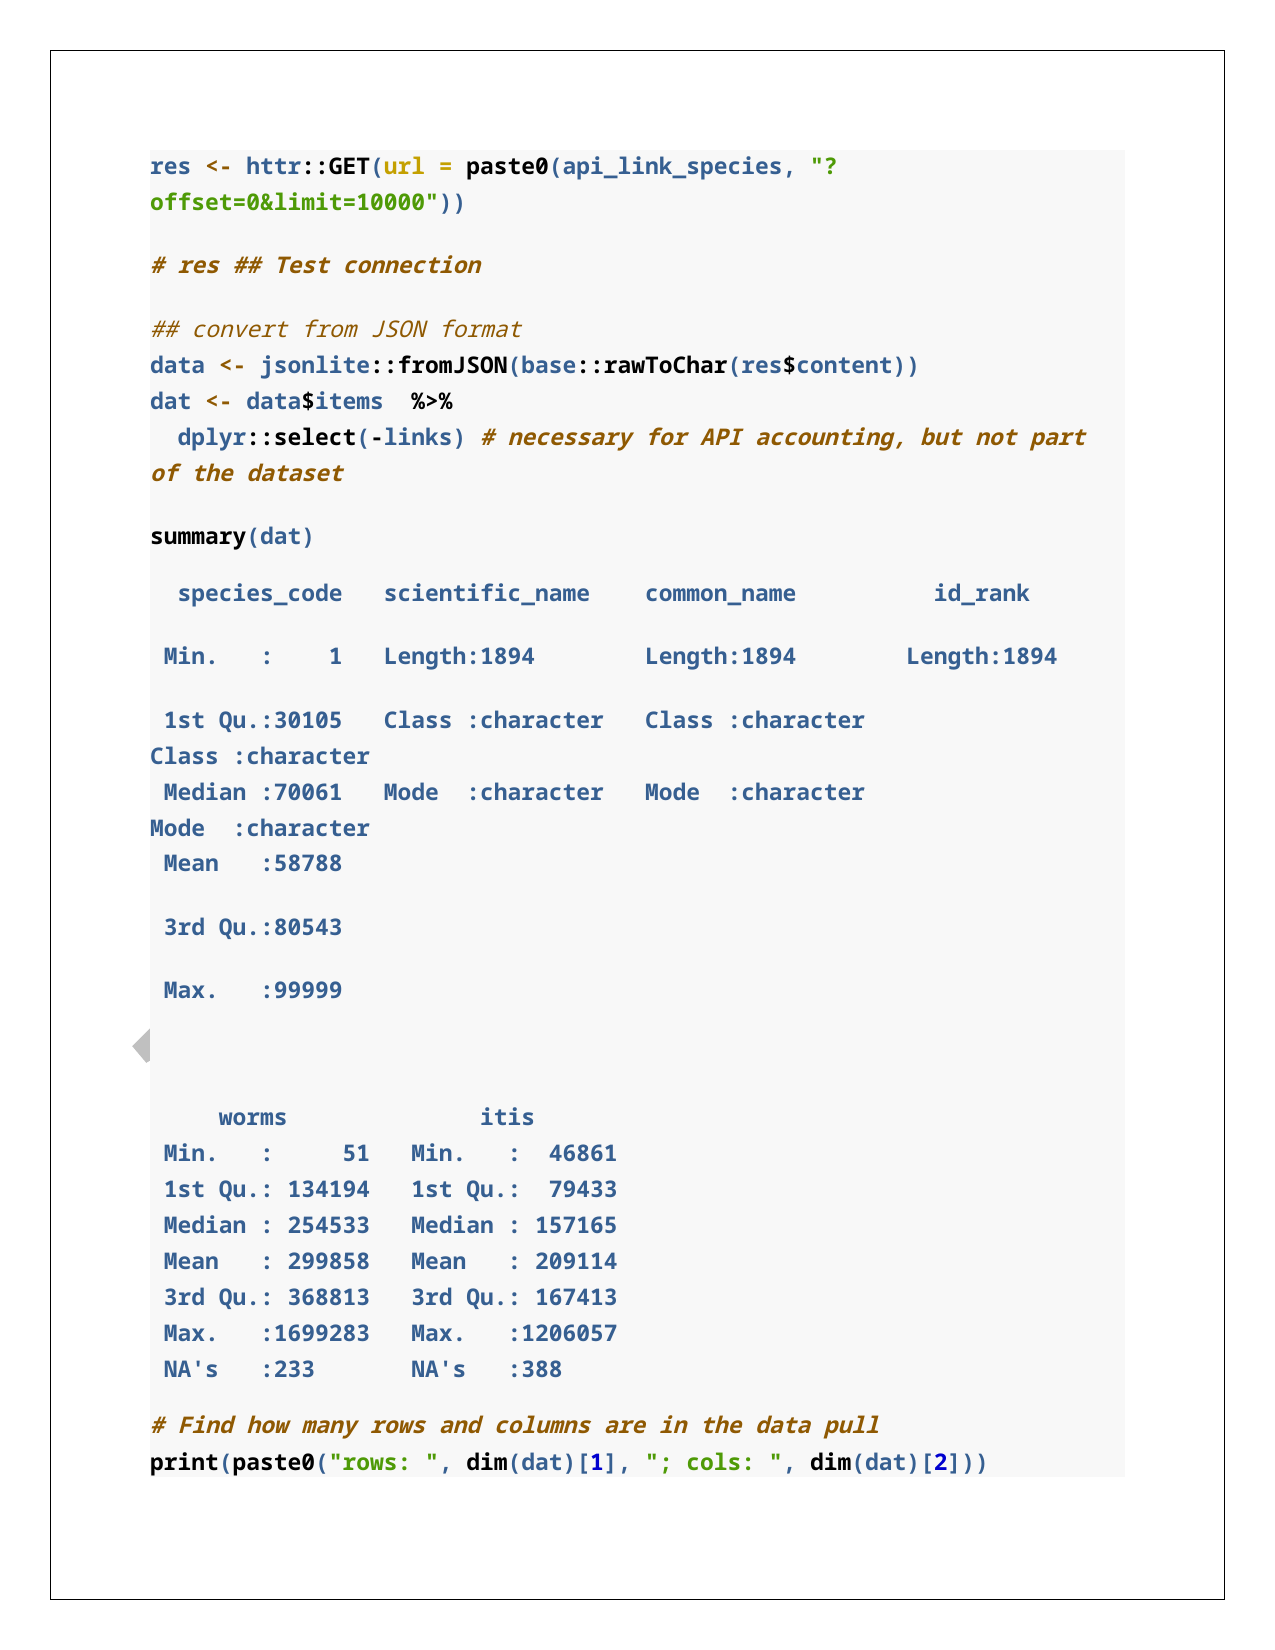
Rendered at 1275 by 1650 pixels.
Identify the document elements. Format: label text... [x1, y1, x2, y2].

text res <- httr::GET(url = paste0(api_link_species, "?offset=0&limit=10000")) # res ## Test connection ## convert from JSON format data <- jsonlite::fromJSON(base::rawToChar(res$content)) dat <- data$items %>% dplyr::select(-links) # necessary for API accounting, but not part of the dataset summary(dat) [150, 150, 1125, 551]
text # Find how many rows and columns are in the data pull print(paste0("rows: ", dim(dat)[1], "; cols: ", dim(dat)[2])) [150, 1409, 1125, 1477]
text species_code scientific_name common_name id_rank Min. : 1 Length:1894 Length:1894 Length:1894 1st Qu.:30105 Class :character Class :character Class :character Median :70061 Mode :character Mode :character Mode :character Mean :58788 3rd Qu.:80543 Max. :99999 worms itis Min. : 51 Min. : 46861 1st Qu.: 134194 1st Qu.: 79433 Median : 254533 Median : 157165 Mean : 299858 Mean : 209114 3rd Qu.: 368813 3rd Qu.: 167413 Max. :1699283 Max. :1206057 NA's :233 NA's :388 [150, 577, 1125, 1384]
